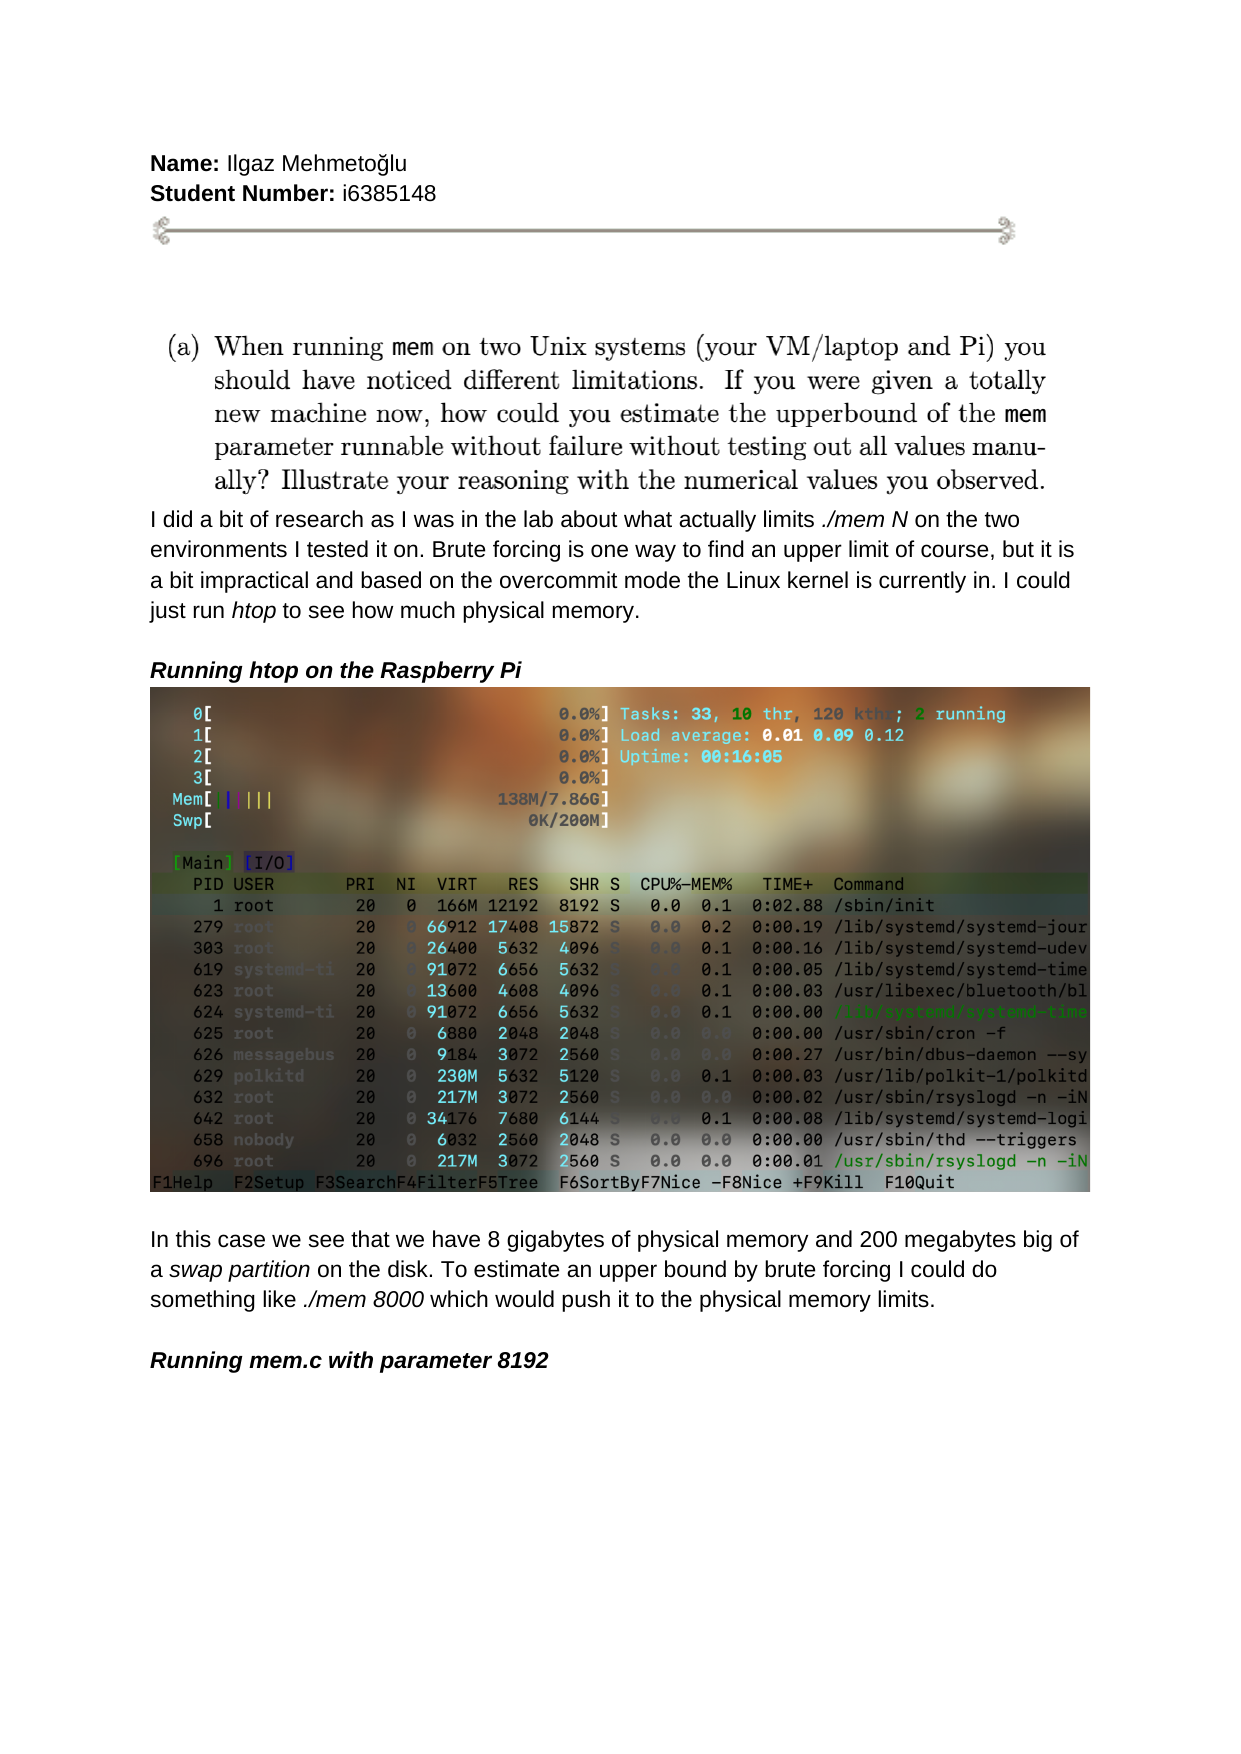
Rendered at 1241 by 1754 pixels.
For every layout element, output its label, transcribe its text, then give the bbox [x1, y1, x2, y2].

picture [150, 210, 1054, 251]
text Running mem.c with parameter 8192 [150, 1347, 1090, 1373]
picture [150, 315, 1091, 503]
text In this case we see that we have 8 gigabytes of physical memory and 200 megabytes big of a swap partition on the disk. To estimate an upper bound by brute forcing I could do something like ./mem 8000 which would push it to the physical memory limits. [150, 1226, 1090, 1312]
text Name: Ilgaz Mehmetoğlu Student Number: i6385148 [150, 150, 1090, 207]
text I did a bit of research as I was in the lab about what actually limits ./mem N on the two environments I tested it on. Brute forcing is one way to find an upper limit of course, but it is a bit impractical and based on the overcommit mode the Linux kernel is currently in. I could just run htop to see how much physical memory. [150, 506, 1090, 623]
picture [150, 687, 1091, 1192]
text Running htop on the Raspberry Pi [150, 657, 1090, 687]
